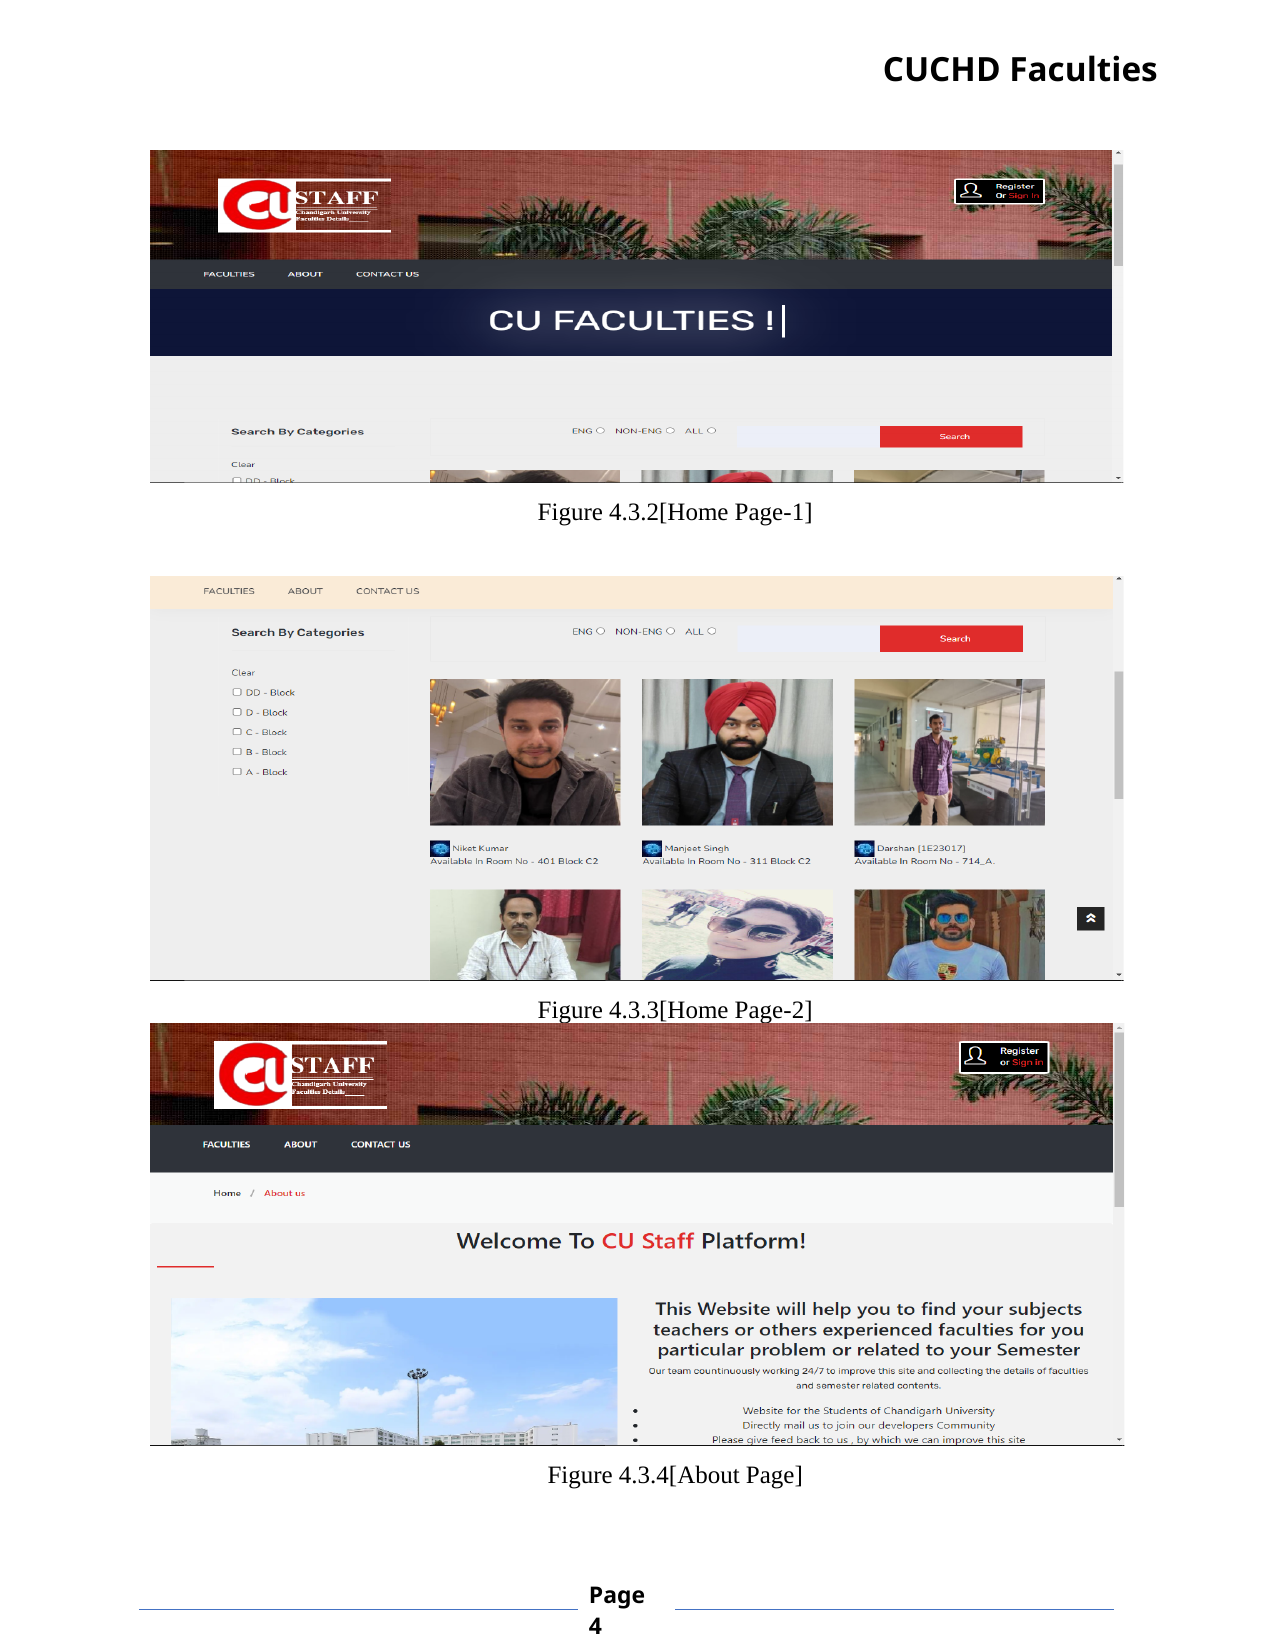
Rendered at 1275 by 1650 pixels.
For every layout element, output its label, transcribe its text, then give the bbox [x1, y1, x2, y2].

picture [150, 1023, 1125, 1446]
picture [150, 150, 1124, 483]
list Figure 4.3.4[About Page] [225, 1460, 1125, 1488]
list Figure 4.3.3[Home Page-2] [225, 995, 1125, 1023]
list Figure 4.3.2[Home Page-1] [225, 497, 1125, 526]
picture [150, 576, 1124, 981]
